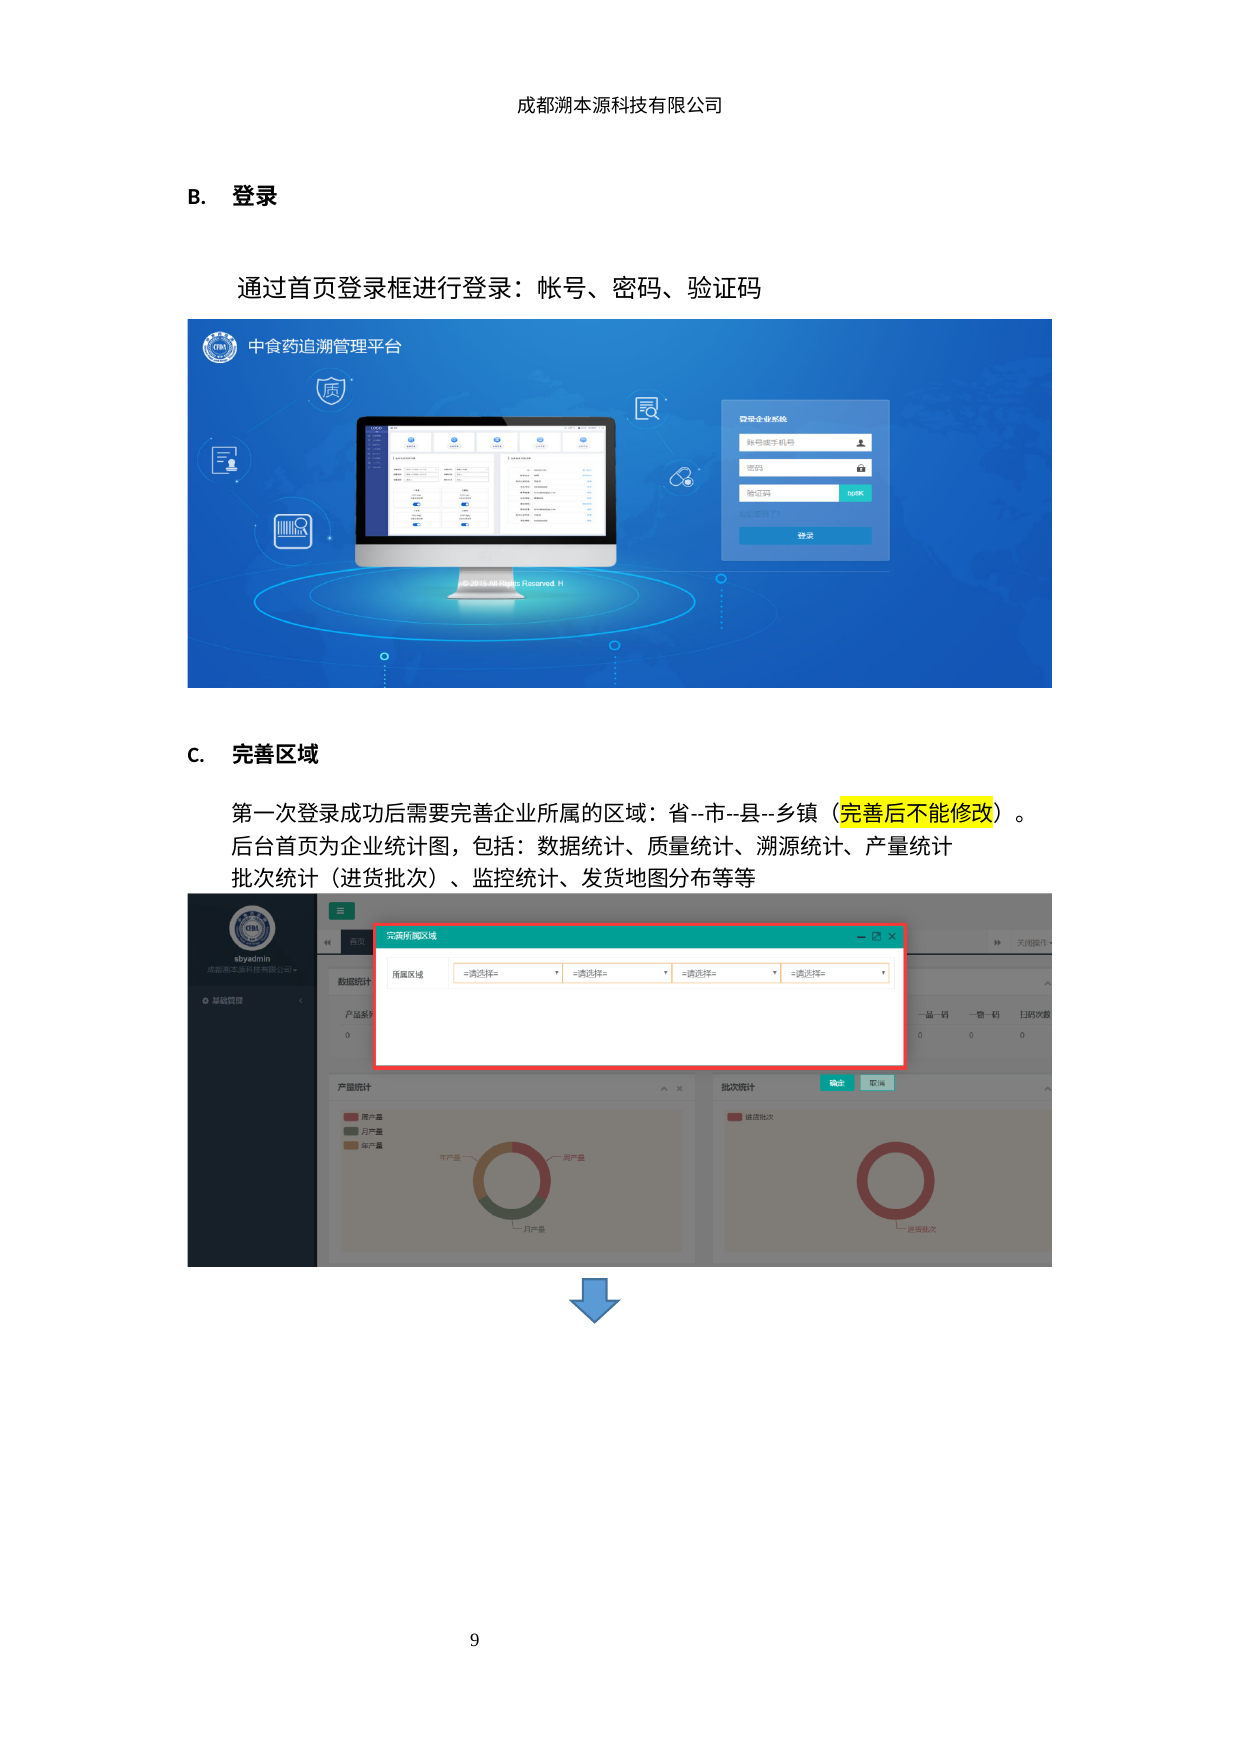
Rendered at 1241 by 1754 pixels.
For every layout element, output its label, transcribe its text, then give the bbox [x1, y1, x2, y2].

subtitle 登录 [187, 162, 1053, 227]
text 批次统计（进货批次）、监控统计、发货地图分布等等 [187, 861, 1053, 893]
text 第一次登录成功后需要完善企业所属的区域：省--市--县--乡镇（完善后不能修改）。后台首页为企业统计图，包括：数据统计、质量统计、溯源统计、产量统计 [231, 796, 1053, 861]
text 通过首页登录框进行登录：帐号、密码、验证码 [187, 254, 1053, 319]
picture [187, 319, 1052, 688]
subtitle 完善区域 [187, 736, 1053, 769]
picture [187, 893, 1052, 1267]
